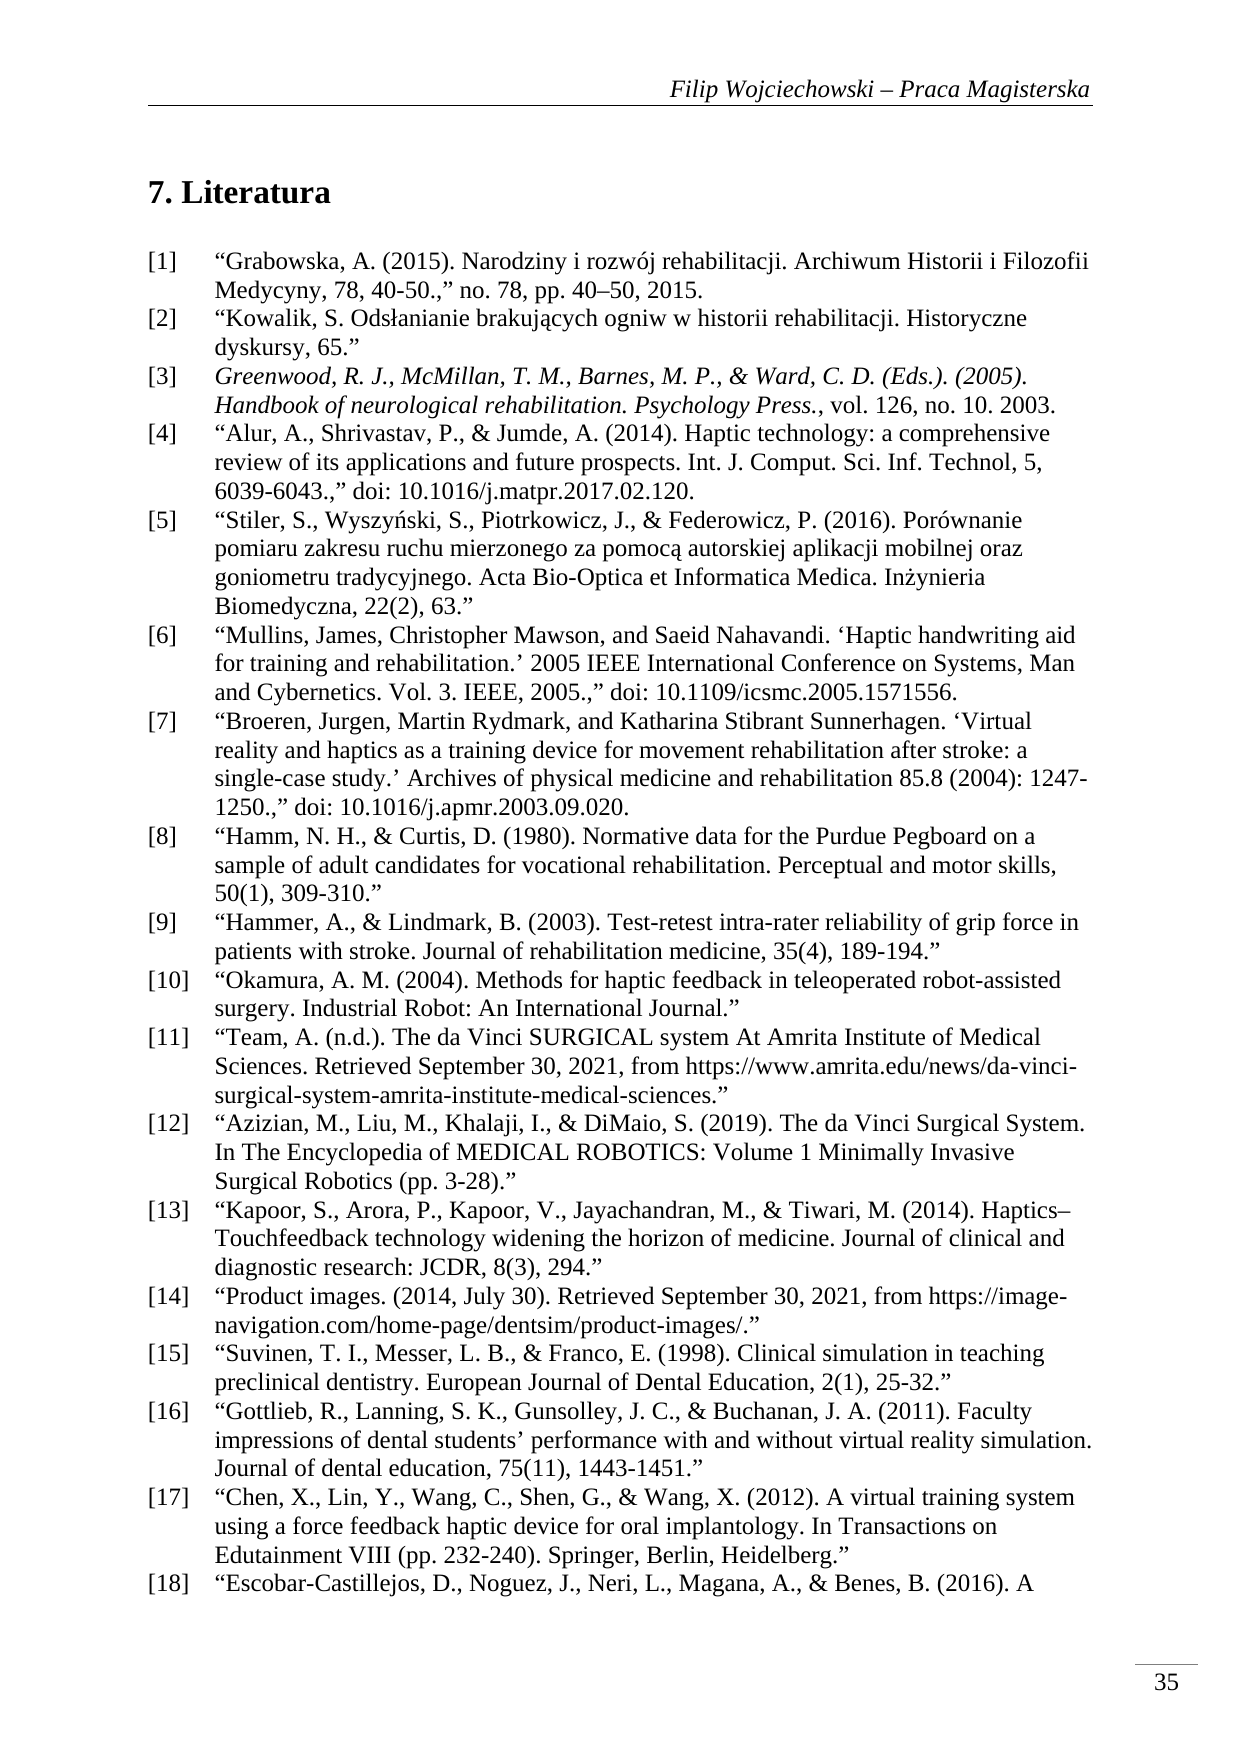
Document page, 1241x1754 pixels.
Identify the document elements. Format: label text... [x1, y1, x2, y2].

text [14] “Product images. (2014, July 30). Retrieved September 30, 2021, from https://image-navigation.com/home-page/dentsim/product-images/.” [148, 1281, 1093, 1338]
text [8] “Hamm, N. H., & Curtis, D. (1980). Normative data for the Purdue Pegboard on a sample of adult candidates for vocational rehabilitation. Perceptual and motor skills, 50(1), 309-310.” [148, 821, 1093, 907]
text [9] “Hammer, A., & Lindmark, B. (2003). Test-retest intra-rater reliability of grip force in patients with stroke. Journal of rehabilitation medicine, 35(4), 189-194.” [148, 907, 1093, 965]
text [11] “Team, A. (n.d.). The da Vinci SURGICAL system At Amrita Institute of Medical Sciences. Retrieved September 30, 2021, from https://www.amrita.edu/news/da-vinci-surgical-system-amrita-institute-medical-sciences.” [148, 1022, 1093, 1108]
text [4] “Alur, A., Shrivastav, P., & Jumde, A. (2014). Haptic technology: a comprehensive review of its applications and future prospects. Int. J. Comput. Sci. Inf. Technol, 5, 6039-6043.,” doi: 10.1016/j.matpr.2017.02.120. [148, 418, 1093, 505]
text [7] “Broeren, Jurgen, Martin Rydmark, and Katharina Stibrant Sunnerhagen. ‘Virtual reality and haptics as a training device for movement rehabilitation after stroke: a single-case study.’ Archives of physical medicine and rehabilitation 85.8 (2004): 1247-1250.,” doi: 10.1016/j.apmr.2003.09.020. [148, 706, 1093, 821]
text [3] Greenwood, R. J., McMillan, T. M., Barnes, M. P., & Ward, C. D. (Eds.). (2005). Handbook of neurological rehabilitation. Psychology Press., vol. 126, no. 10. 2003. [148, 361, 1093, 418]
text [2] “Kowalik, S. Odsłanianie brakujących ogniw w historii rehabilitacji. Historyczne dyskursy, 65.” [148, 303, 1093, 361]
text [10] “Okamura, A. M. (2004). Methods for haptic feedback in teleoperated robot‐assisted surgery. Industrial Robot: An International Journal.” [148, 965, 1093, 1022]
text [17] “Chen, X., Lin, Y., Wang, C., Shen, G., & Wang, X. (2012). A virtual training system using a force feedback haptic device for oral implantology. In Transactions on Edutainment VIII (pp. 232-240). Springer, Berlin, Heidelberg.” [148, 1482, 1093, 1568]
text [15] “Suvinen, T. I., Messer, L. B., & Franco, E. (1998). Clinical simulation in teaching preclinical dentistry. European Journal of Dental Education, 2(1), 25-32.” [148, 1338, 1093, 1396]
text [5] “Stiler, S., Wyszyński, S., Piotrkowicz, J., & Federowicz, P. (2016). Porównanie pomiaru zakresu ruchu mierzonego za pomocą autorskiej aplikacji mobilnej oraz goniometru tradycyjnego. Acta Bio-Optica et Informatica Medica. Inżynieria Biomedyczna, 22(2), 63.” [148, 505, 1093, 620]
text [1] “Grabowska, A. (2015). Narodziny i rozwój rehabilitacji. Archiwum Historii i Filozofii Medycyny, 78, 40-50.,” no. 78, pp. 40–50, 2015. [148, 246, 1093, 303]
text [148, 1568, 1093, 1597]
text [6] “Mullins, James, Christopher Mawson, and Saeid Nahavandi. ‘Haptic handwriting aid for training and rehabilitation.’ 2005 IEEE International Conference on Systems, Man and Cybernetics. Vol. 3. IEEE, 2005.,” doi: 10.1109/icsmc.2005.1571556. [148, 620, 1093, 706]
text [13] “Kapoor, S., Arora, P., Kapoor, V., Jayachandran, M., & Tiwari, M. (2014). Haptics–Touchfeedback technology widening the horizon of medicine. Journal of clinical and diagnostic research: JCDR, 8(3), 294.” [148, 1195, 1093, 1281]
text [12] “Azizian, M., Liu, M., Khalaji, I., & DiMaio, S. (2019). The da Vinci Surgical System. In The Encyclopedia of MEDICAL ROBOTICS: Volume 1 Minimally Invasive Surgical Robotics (pp. 3-28).” [148, 1108, 1093, 1195]
subtitle 7. Literatura [148, 173, 1093, 211]
text [16] “Gottlieb, R., Lanning, S. K., Gunsolley, J. C., & Buchanan, J. A. (2011). Faculty impressions of dental students’ performance with and without virtual reality simulation. Journal of dental education, 75(11), 1443-1451.” [148, 1396, 1093, 1482]
